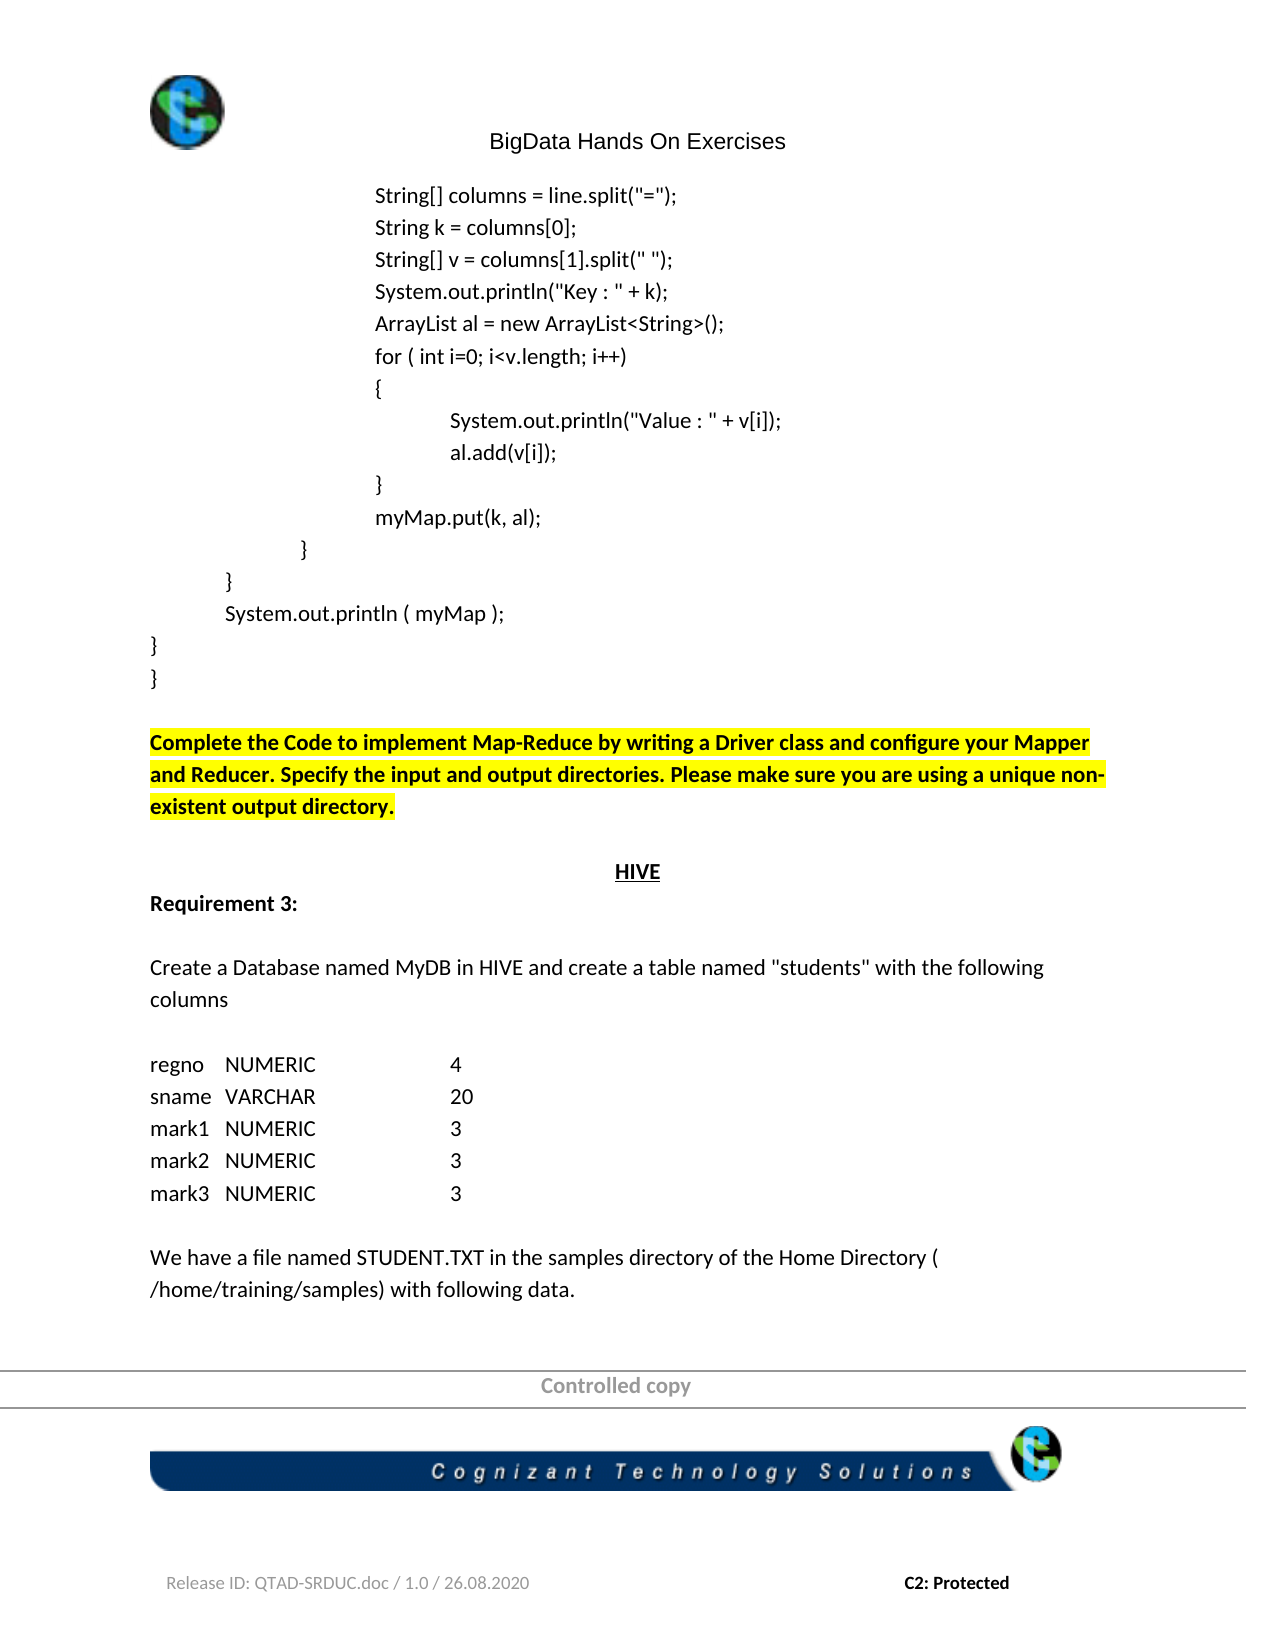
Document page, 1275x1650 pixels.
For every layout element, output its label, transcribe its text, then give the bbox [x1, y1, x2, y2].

text regno NUMERIC 4 [150, 1050, 1125, 1078]
text } [150, 567, 1125, 595]
text System.out.println("Value : " + v[i]); [150, 406, 1125, 434]
text mark1 NUMERIC 3 [150, 1114, 1125, 1142]
text for ( int i=0; i<v.length; i++) [150, 342, 1125, 370]
text HIVE [150, 857, 1125, 885]
text al.add(v[i]); [150, 438, 1125, 466]
text System.out.println ( myMap ); [150, 599, 1125, 627]
text Requirement 3: [150, 889, 1125, 917]
picture [150, 75, 225, 150]
text myMap.put(k, al); [150, 503, 1125, 531]
text String k = columns[0]; [150, 213, 1125, 241]
text ArrayList al = new ArrayList<String>(); [150, 309, 1125, 338]
text String[] v = columns[1].split(" "); [150, 245, 1125, 273]
text } [150, 471, 1125, 498]
text } [150, 535, 1125, 563]
picture [150, 1426, 1105, 1491]
text We have a file named STUDENT.TXT in the samples directory of the Home Directory ( /home/training/samples) with following data. [150, 1243, 1125, 1303]
text String[] columns = line.split("="); [150, 181, 1125, 209]
text { [150, 374, 1125, 402]
text mark2 NUMERIC 3 [150, 1146, 1125, 1174]
text Create a Database named MyDB in HIVE and create a table named "students" with the following columns [150, 953, 1125, 1013]
text Complete the Code to implement Map-Reduce by writing a Driver class and configure your Mapper and Reducer. Specify the input and output directories. Please make sure you are using a unique non-existent output directory. [150, 728, 1125, 820]
text sname VARCHAR 20 [150, 1082, 1125, 1110]
text } [150, 631, 1125, 659]
text System.out.println("Key : " + k); [150, 277, 1125, 305]
text } [150, 664, 1125, 692]
text mark3 NUMERIC 3 [150, 1179, 1125, 1207]
